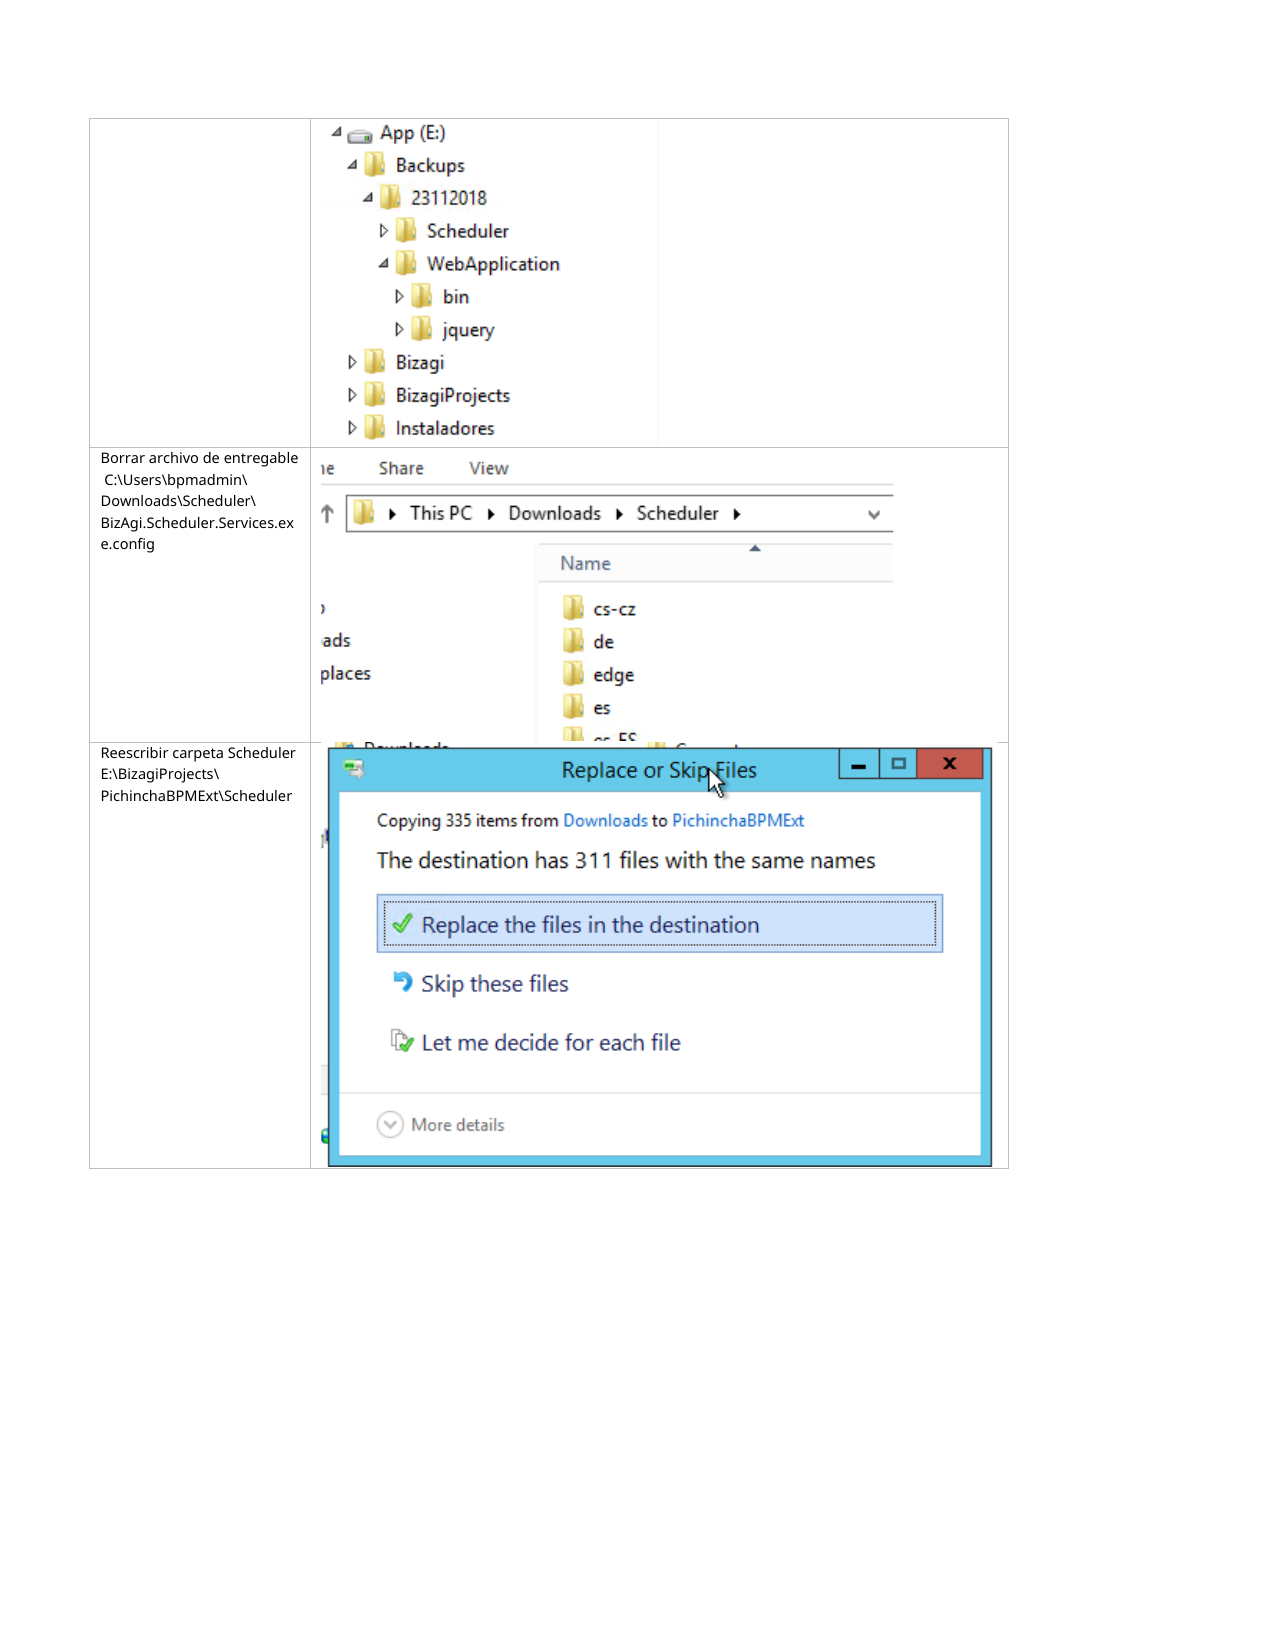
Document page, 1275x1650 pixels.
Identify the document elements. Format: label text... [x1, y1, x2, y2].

table_cell [311, 743, 1008, 1168]
picture [321, 448, 894, 741]
table_cell Borrar archivo de entregable C:\Users\bpmadmin\Downloads\Scheduler\BizAgi.Scheduler.Services.exe.config [90, 448, 310, 742]
picture [321, 742, 998, 1167]
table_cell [90, 119, 310, 447]
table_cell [90, 743, 310, 1168]
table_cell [311, 119, 1008, 447]
table_cell [311, 448, 1008, 742]
picture [321, 119, 950, 446]
